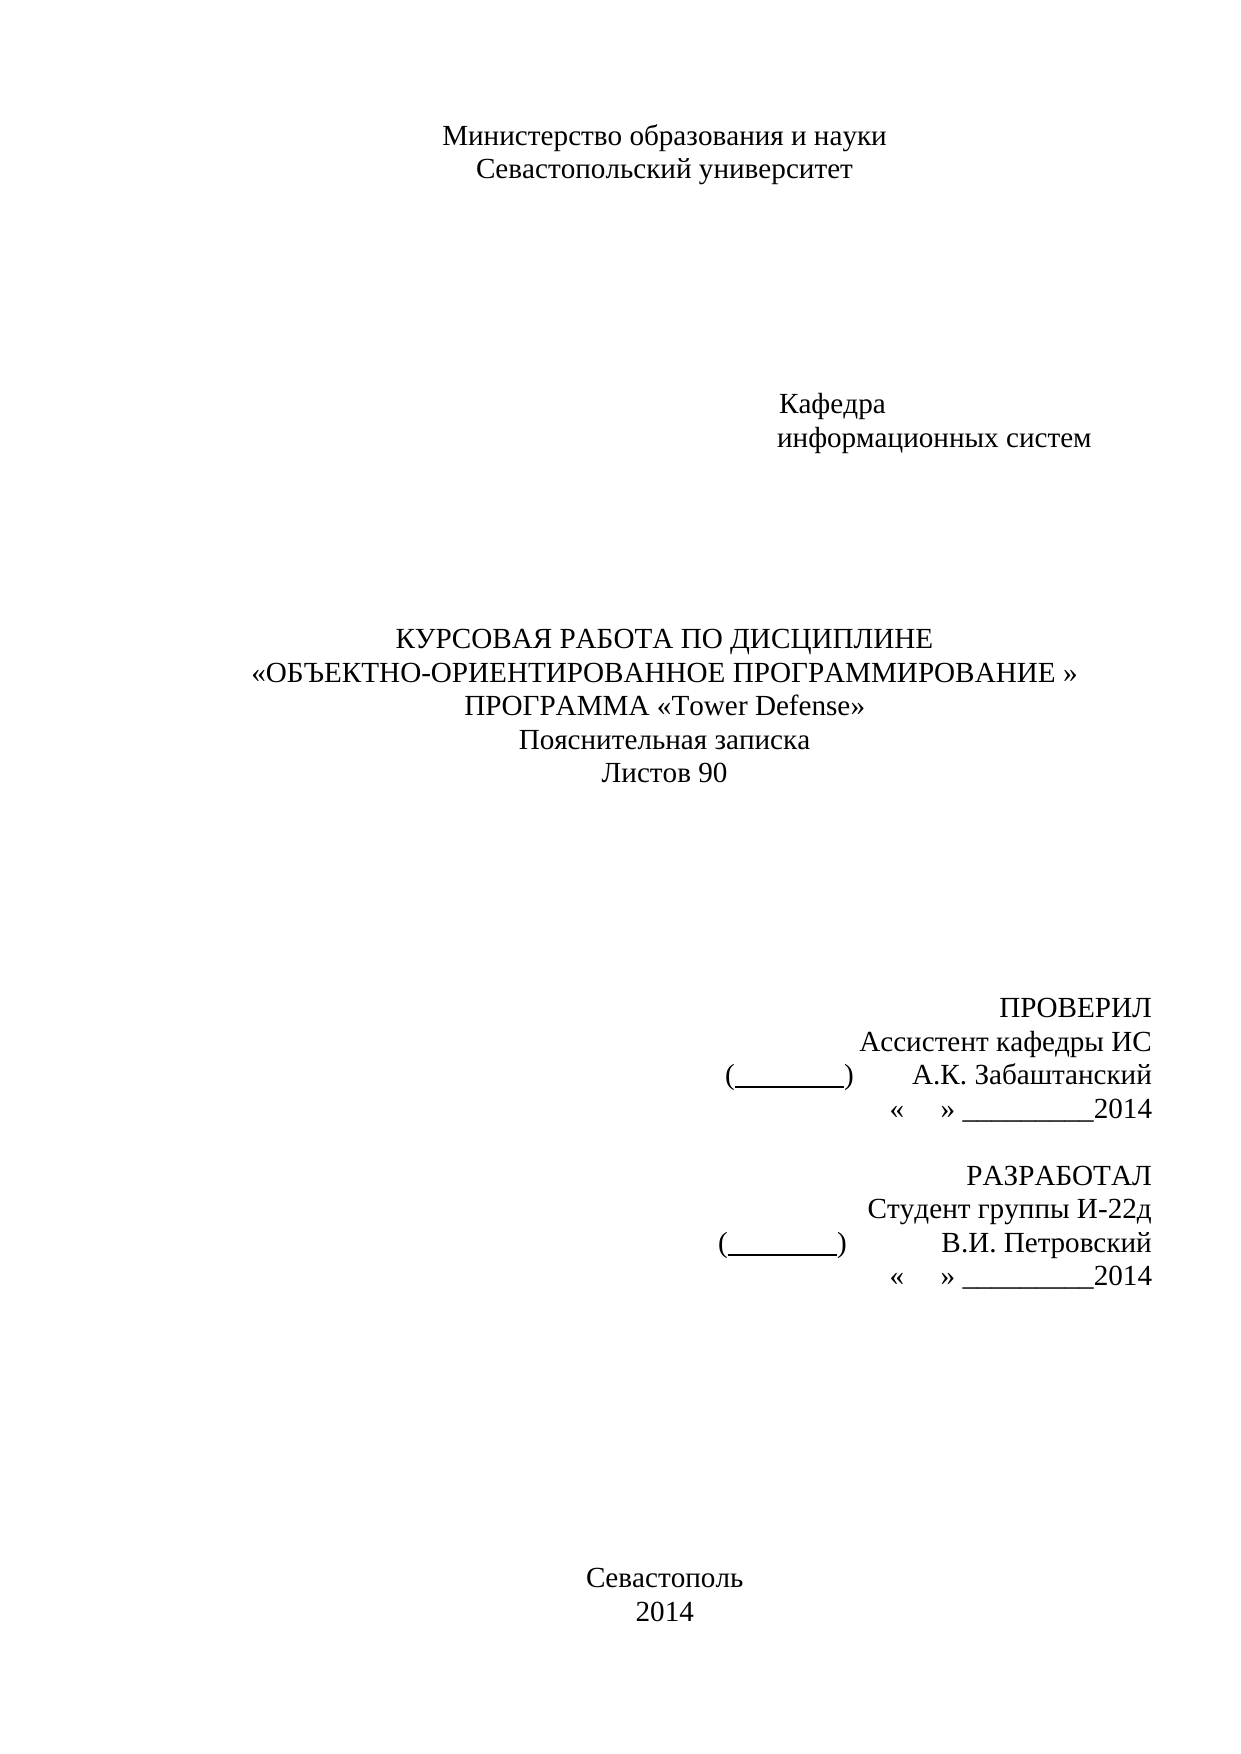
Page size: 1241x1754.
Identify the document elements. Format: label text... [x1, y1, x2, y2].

text Севастополь [177, 1560, 1152, 1594]
text Министерство образования и науки [177, 118, 1152, 152]
text КУРСОВАЯ РАБОТА ПО ДИСЦИПЛИНЕ [177, 621, 1152, 655]
text ( ) А.К. Забаштанский [177, 1057, 1152, 1091]
text ПРОГРАММА «Tower Defense» [177, 688, 1152, 722]
text ПРОВЕРИЛ [177, 990, 1152, 1024]
text Листов 90 [177, 755, 1152, 789]
text информационных систем [177, 420, 1152, 453]
text Ассистент кафедры ИС [177, 1024, 1152, 1057]
text « » _________2014 [177, 1091, 1152, 1124]
text Кафедра [177, 386, 1152, 420]
text « » _________2014 [177, 1258, 1152, 1292]
text ( ) В.И. Петровский [177, 1225, 1152, 1258]
text «ОБЪЕКТНО-ОРИЕНТИРОВАННОЕ ПРОГРАММИРОВАНИЕ » [177, 655, 1152, 688]
text Студент группы И-22д [177, 1191, 1152, 1225]
text 2014 [177, 1594, 1152, 1627]
text Пояснительная записка [177, 722, 1152, 755]
text Севастопольский университет [177, 152, 1152, 185]
text РАЗРАБОТАЛ [177, 1158, 1152, 1191]
